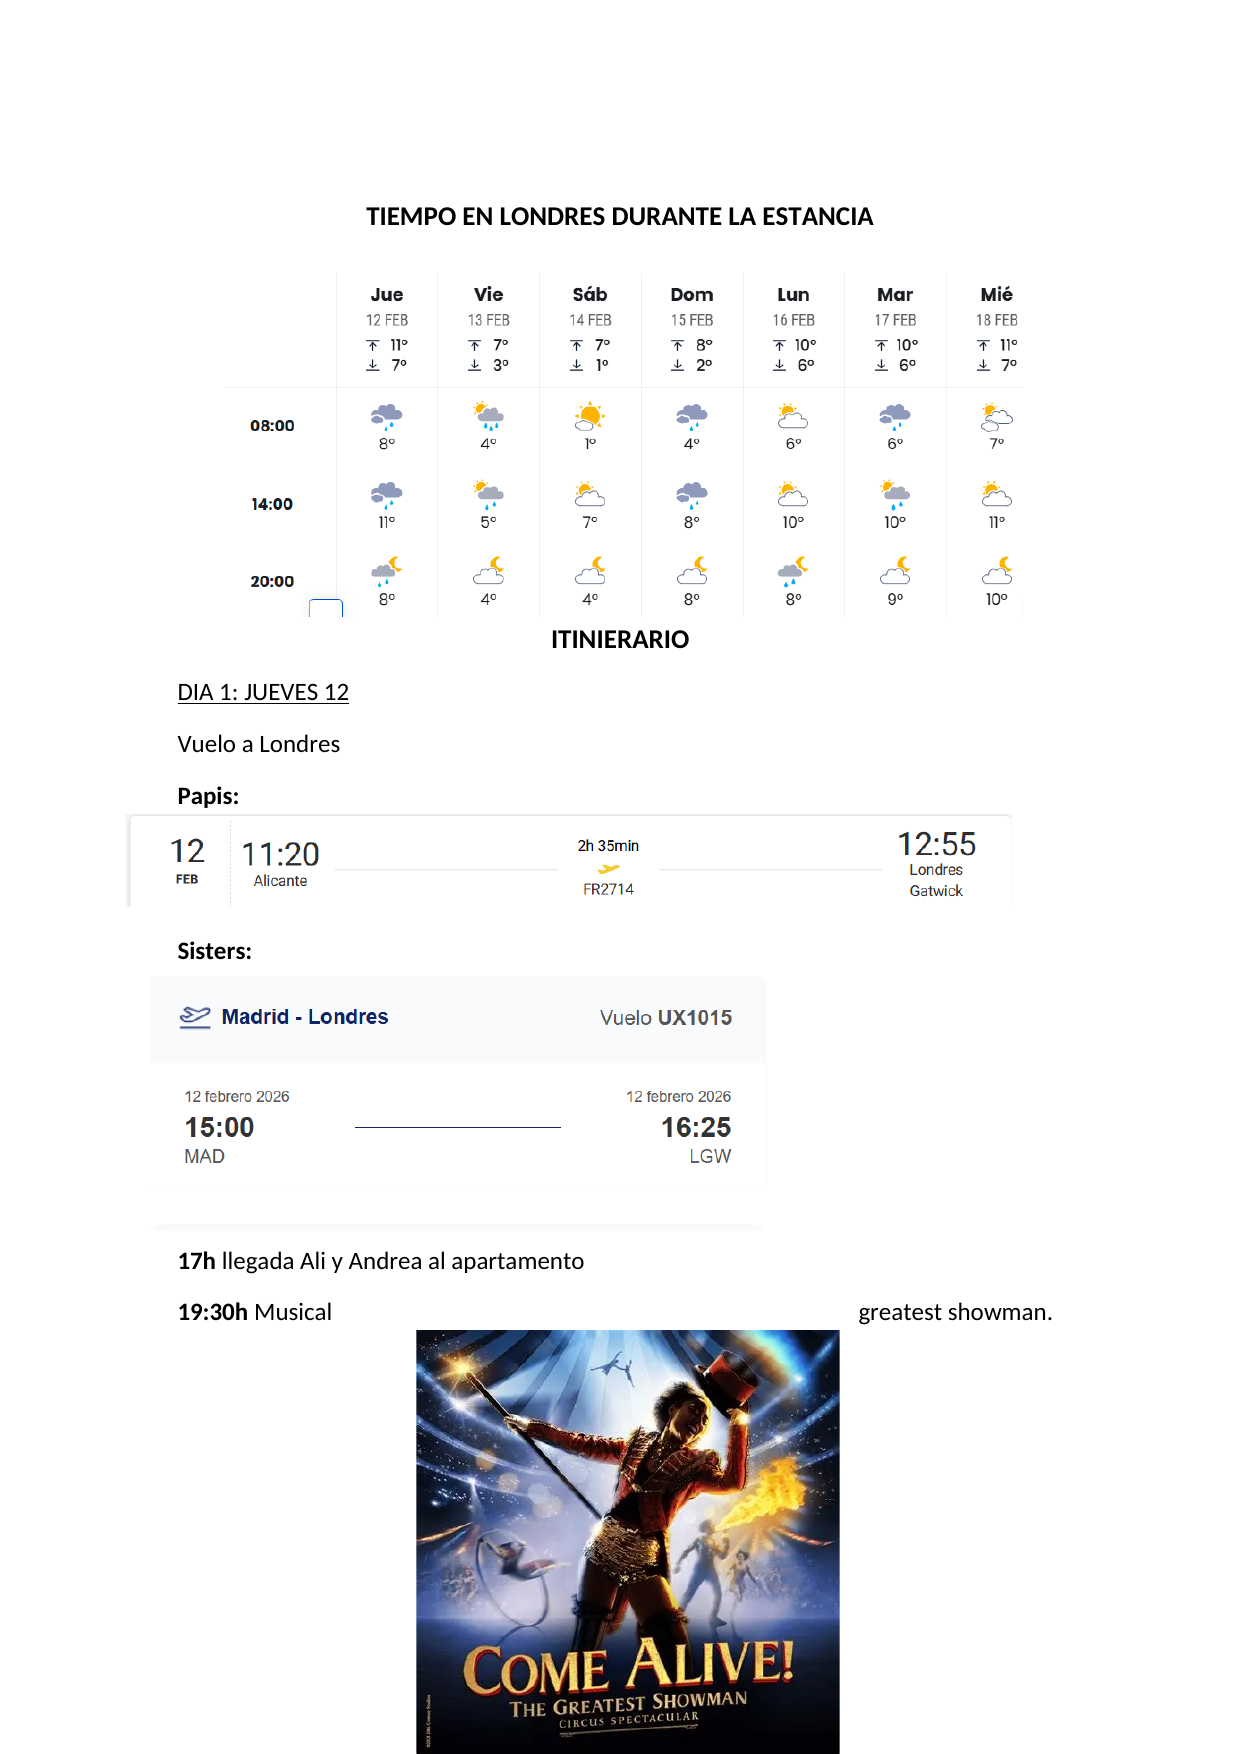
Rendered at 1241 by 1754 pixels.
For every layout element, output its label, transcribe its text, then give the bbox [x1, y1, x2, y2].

text 17h llegada Ali y Andrea al apartamento [177, 1245, 1063, 1275]
picture [216, 253, 1024, 617]
text Papis: [177, 780, 1063, 810]
picture [150, 976, 772, 1231]
text 19:30h Musical greatest showman. [177, 1297, 1063, 1327]
text DIA 1: JUEVES 12 [177, 677, 1063, 707]
text Sisters: [177, 935, 1063, 965]
text Vuelo a Londres [177, 728, 1063, 759]
text TIEMPO EN LONDRES DURANTE LA ESTANCIA [177, 199, 1063, 232]
picture [125, 814, 1012, 907]
picture [416, 1330, 840, 1754]
